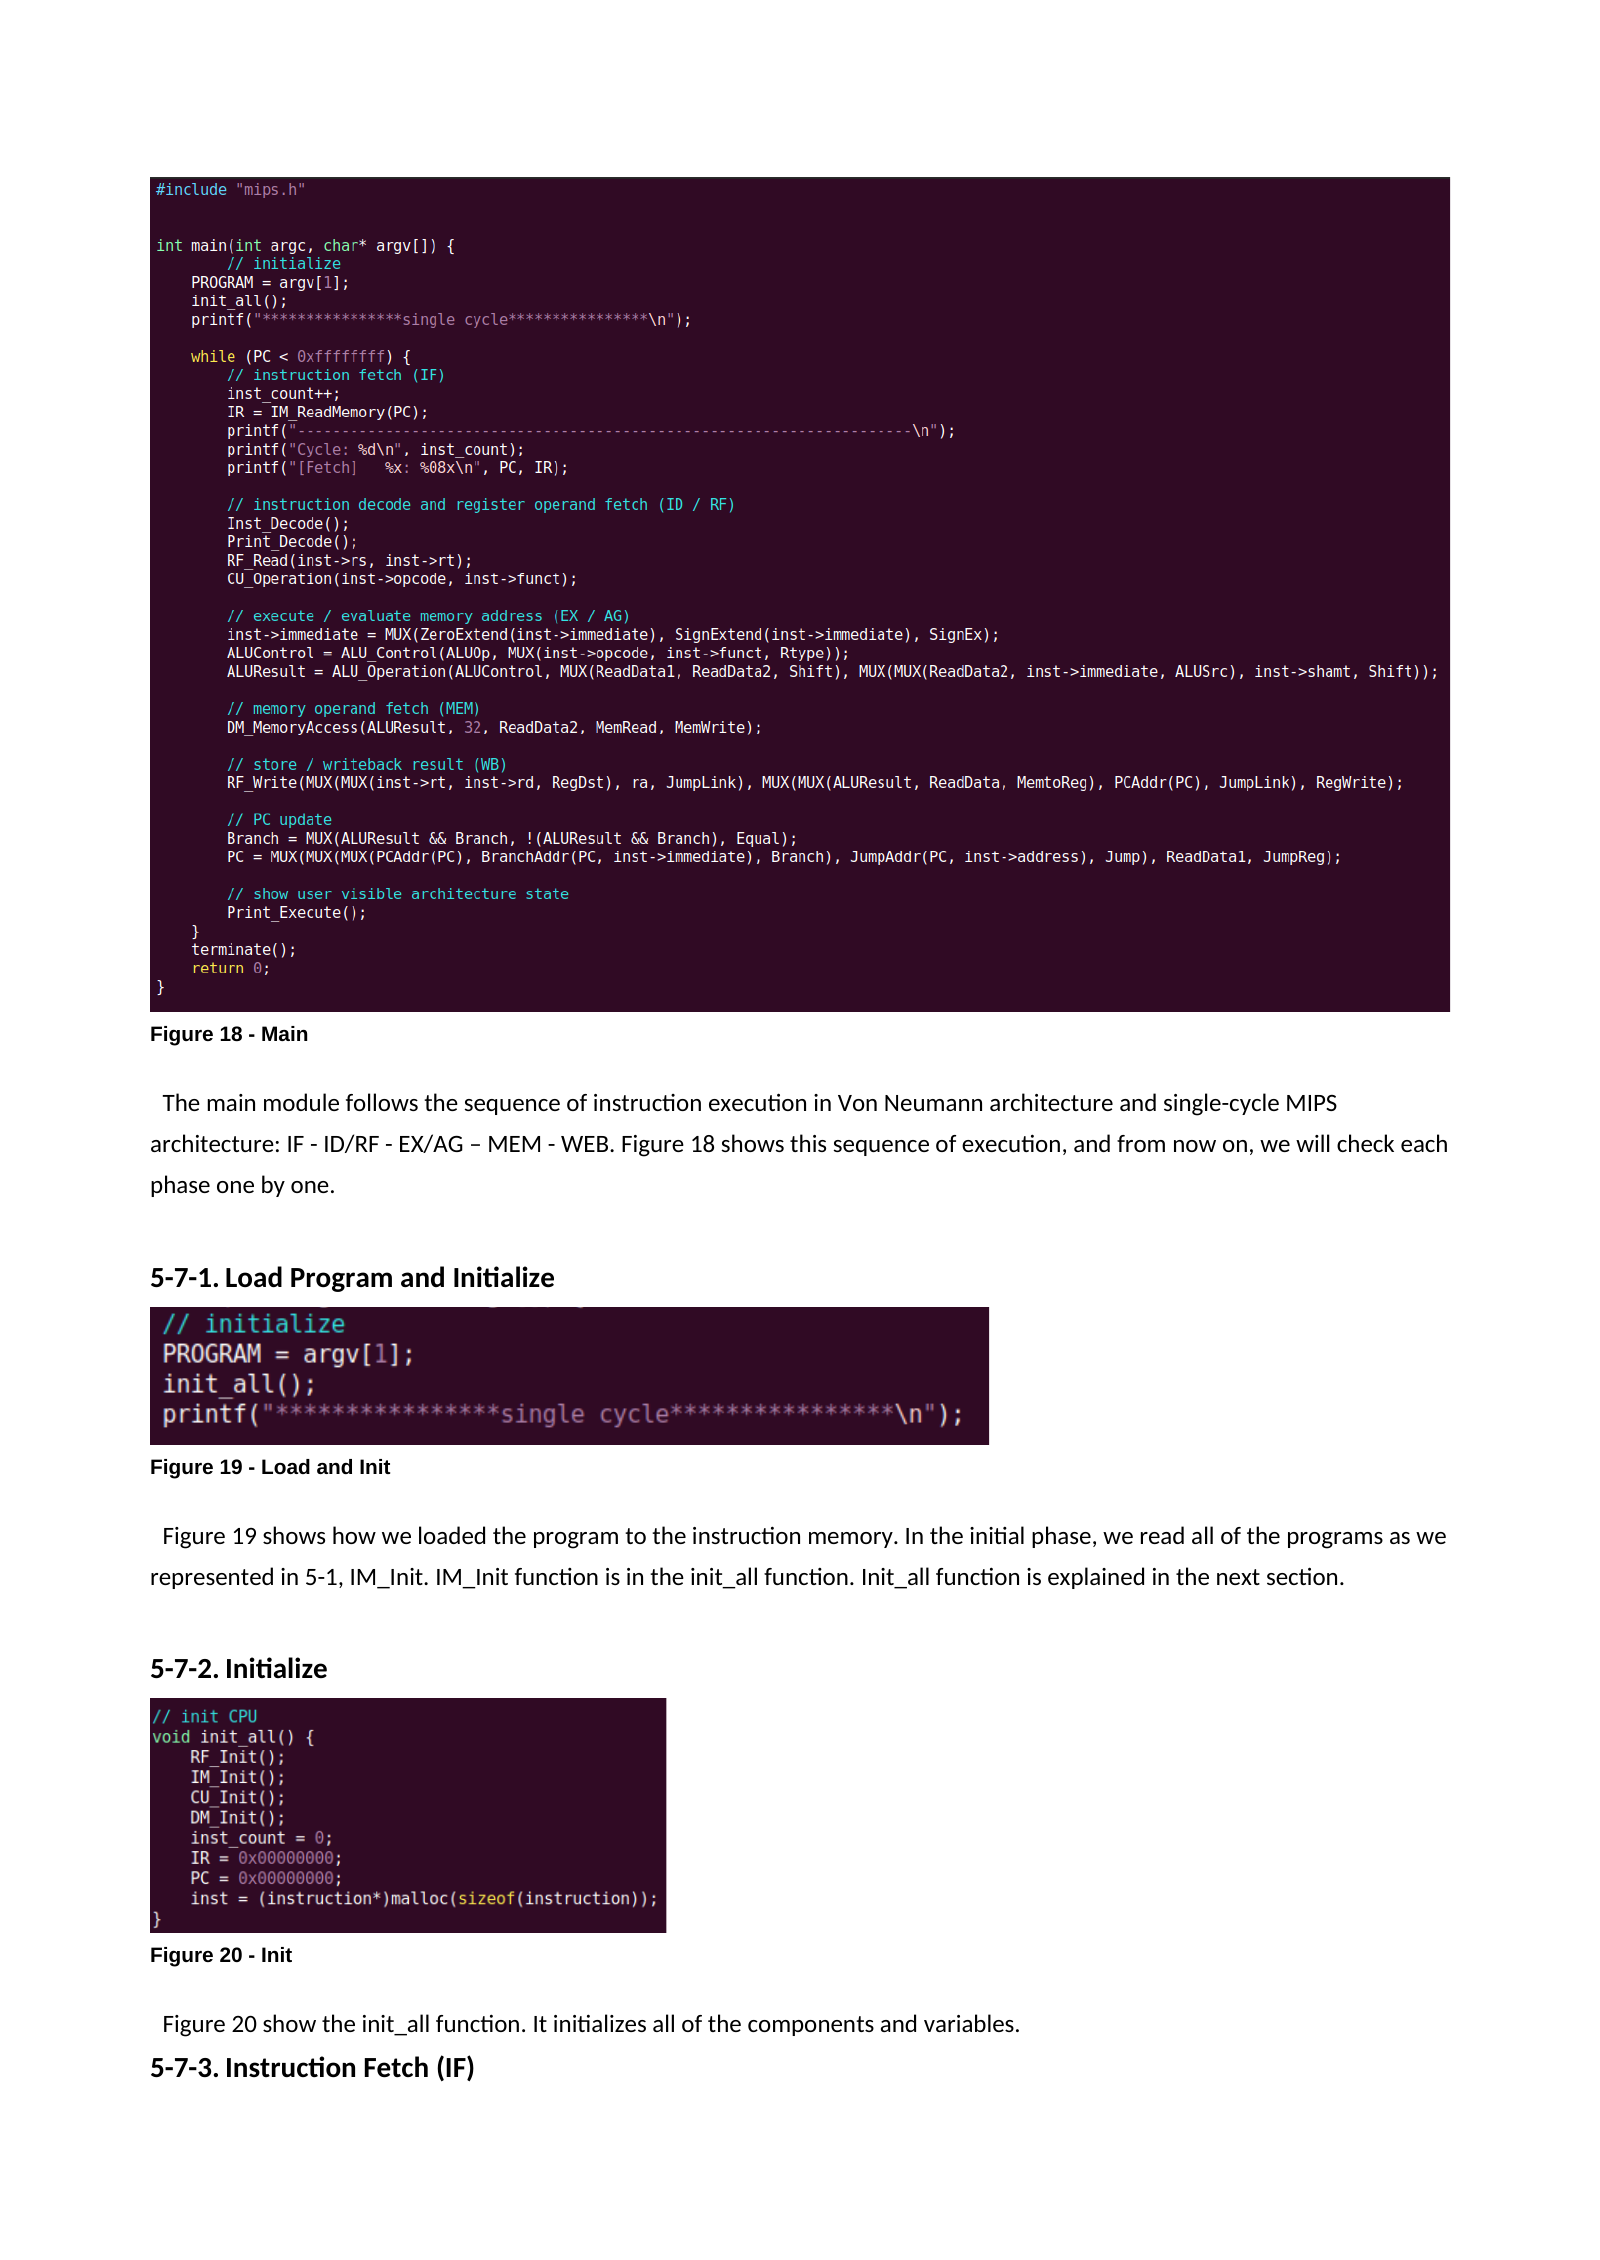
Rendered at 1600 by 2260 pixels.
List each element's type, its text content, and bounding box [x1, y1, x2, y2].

picture [150, 1698, 667, 1933]
list Load Program and Initialize [150, 1259, 1450, 1294]
text Figure 19 - Load and Init [150, 1454, 1450, 1478]
picture [150, 1307, 990, 1445]
text Figure 20 show the init_all function. It initializes all of the components and variables. [150, 2008, 1450, 2039]
list Initialize [150, 1650, 1450, 1686]
picture [150, 177, 1450, 1012]
list Instruction Fetch (IF) [150, 2049, 1450, 2085]
text Figure 20 - Init [150, 1943, 1450, 1967]
text The main module follows the sequence of instruction execution in Von Neumann architecture and single-cycle MIPS architecture: IF - ID/RF - EX/AG – MEM - WEB. Figure 18 shows this sequence of execution, and from now on, we will check each phase one by one. [150, 1087, 1450, 1200]
text Figure 19 shows how we loaded the program to the instruction memory. In the initial phase, we read all of the programs as we represented in 5-1, IM_Init. IM_Init function is in the init_all function. Init_all function is explained in the next section. [150, 1520, 1450, 1592]
text Figure 18 - Main [150, 1022, 1450, 1046]
